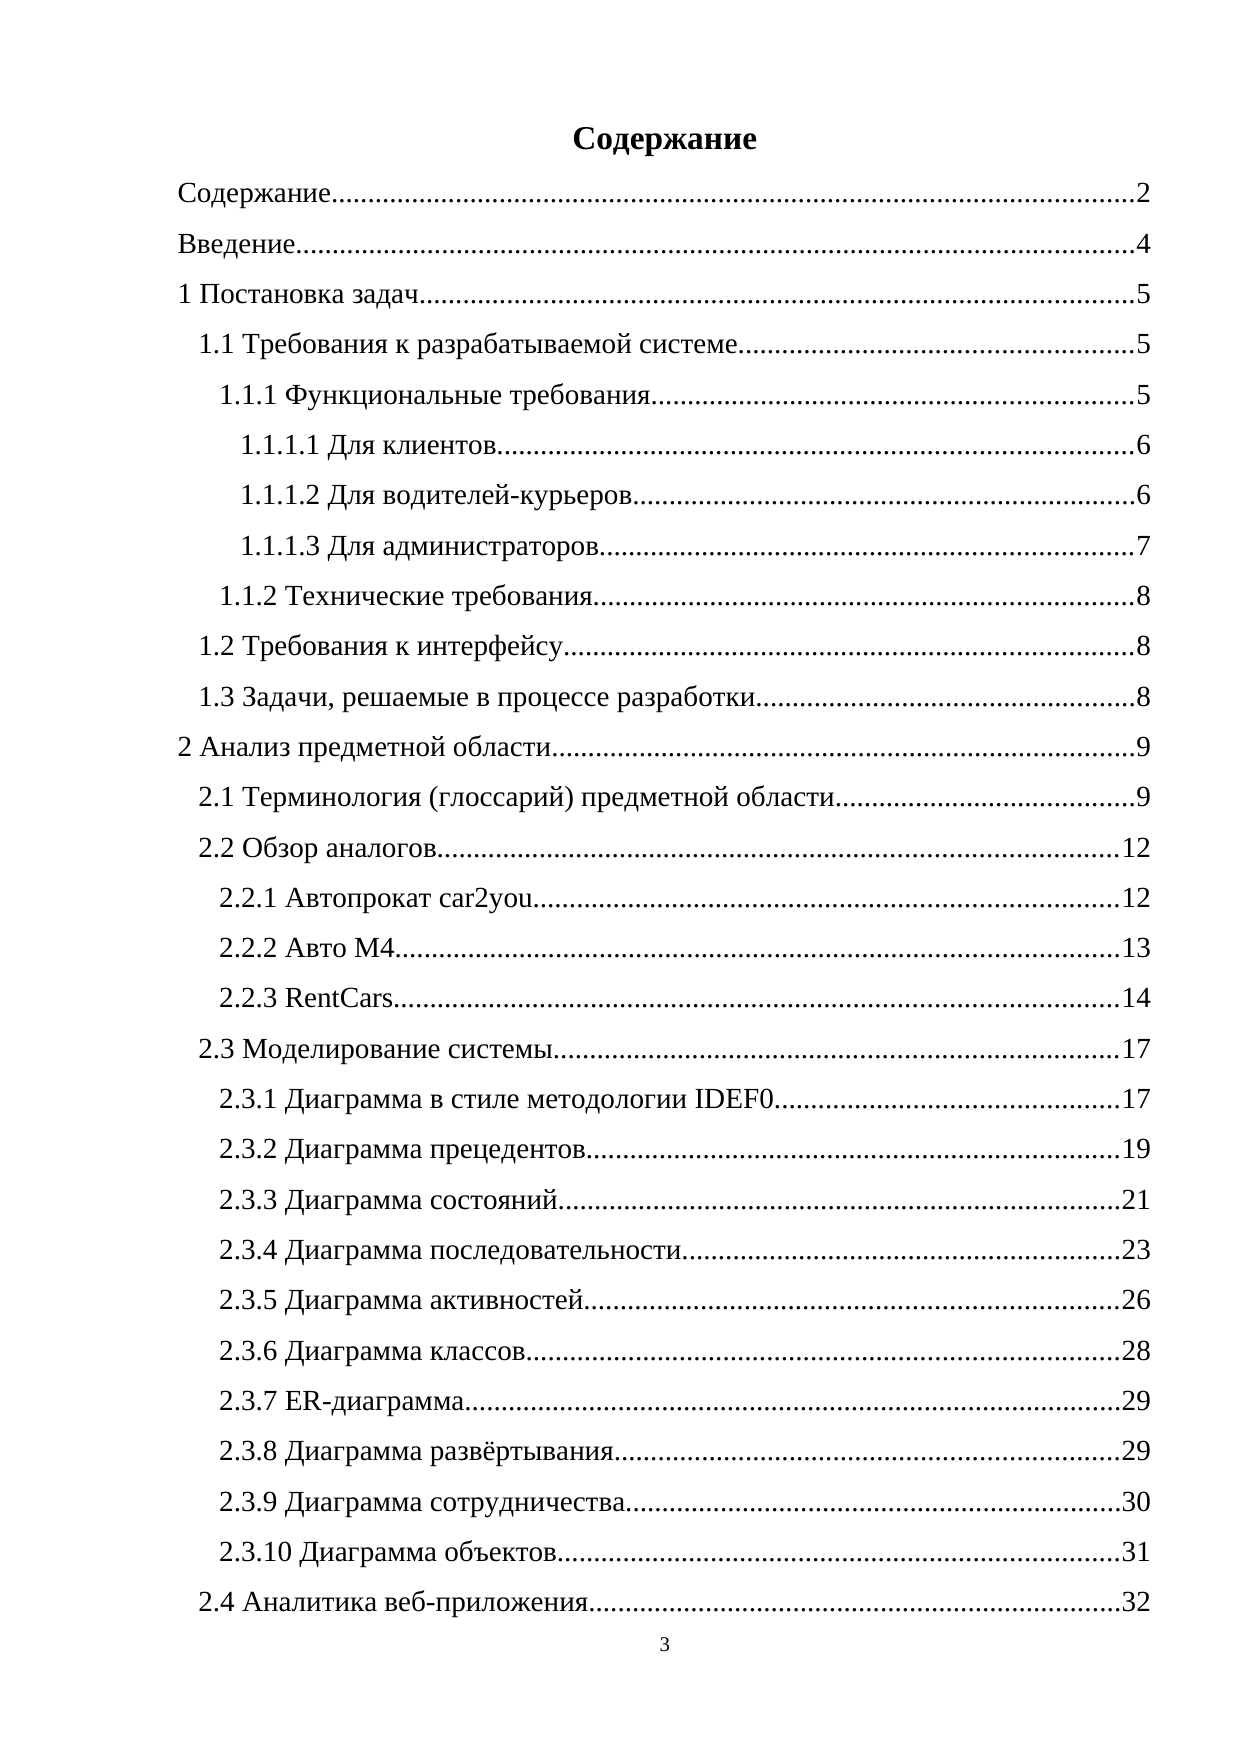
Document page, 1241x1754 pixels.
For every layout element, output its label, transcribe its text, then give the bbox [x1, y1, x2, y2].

text 1 Постановка задач 5 [177, 276, 1152, 310]
text 2.3.5 Диаграмма активностей 26 [219, 1282, 1152, 1316]
text 2.1 Терминология (глоссарий) предметной области 9 [198, 779, 1152, 813]
text 1.1.1.3 Для администраторов 7 [240, 528, 1152, 561]
text 1.1.2 Технические требования 8 [219, 578, 1152, 612]
text 2.2.1 Автопрокат car2you 12 [219, 880, 1152, 913]
text 1.1.1 Функциональные требования 5 [219, 377, 1152, 410]
text 1.3 Задачи, решаемые в процессе разработки 8 [198, 679, 1152, 712]
text 2.3.6 Диаграмма классов 28 [219, 1333, 1152, 1366]
text 2.3.3 Диаграмма состояний 21 [219, 1182, 1152, 1215]
text 1.1 Требования к разрабатываемой системе 5 [198, 327, 1152, 360]
text Содержание 2 [177, 176, 1152, 209]
text 1.1.1.1 Для клиентов 6 [240, 427, 1152, 461]
text 2 Анализ предметной области 9 [177, 729, 1152, 763]
text 2.3 Моделирование системы 17 [198, 1031, 1152, 1064]
text 2.2 Обзор аналогов 12 [198, 830, 1152, 863]
text 2.3.9 Диаграмма сотрудничества 30 [219, 1484, 1152, 1517]
text 2.3.8 Диаграмма развёртывания 29 [219, 1433, 1152, 1467]
text 2.2.2 Авто M4 13 [219, 930, 1152, 964]
text Введение 4 [177, 226, 1152, 259]
list Содержание [177, 118, 1152, 156]
text 1.2 Требования к интерфейсу 8 [198, 628, 1152, 662]
text 2.2.3 RentCars 14 [219, 981, 1152, 1014]
text 2.3.1 Диаграмма в стиле методологии IDEF0 17 [219, 1081, 1152, 1115]
text 2.3.10 Диаграмма объектов 31 [219, 1534, 1152, 1568]
text 2.3.7 ER-диаграмма 29 [219, 1383, 1152, 1417]
text 2.3.2 Диаграмма прецедентов 19 [219, 1132, 1152, 1165]
text 1.1.1.2 Для водителей-курьеров 6 [240, 477, 1152, 511]
text 2.3.4 Диаграмма последовательности 23 [219, 1232, 1152, 1266]
text 2.4 Аналитика веб-приложения 32 [198, 1584, 1152, 1618]
